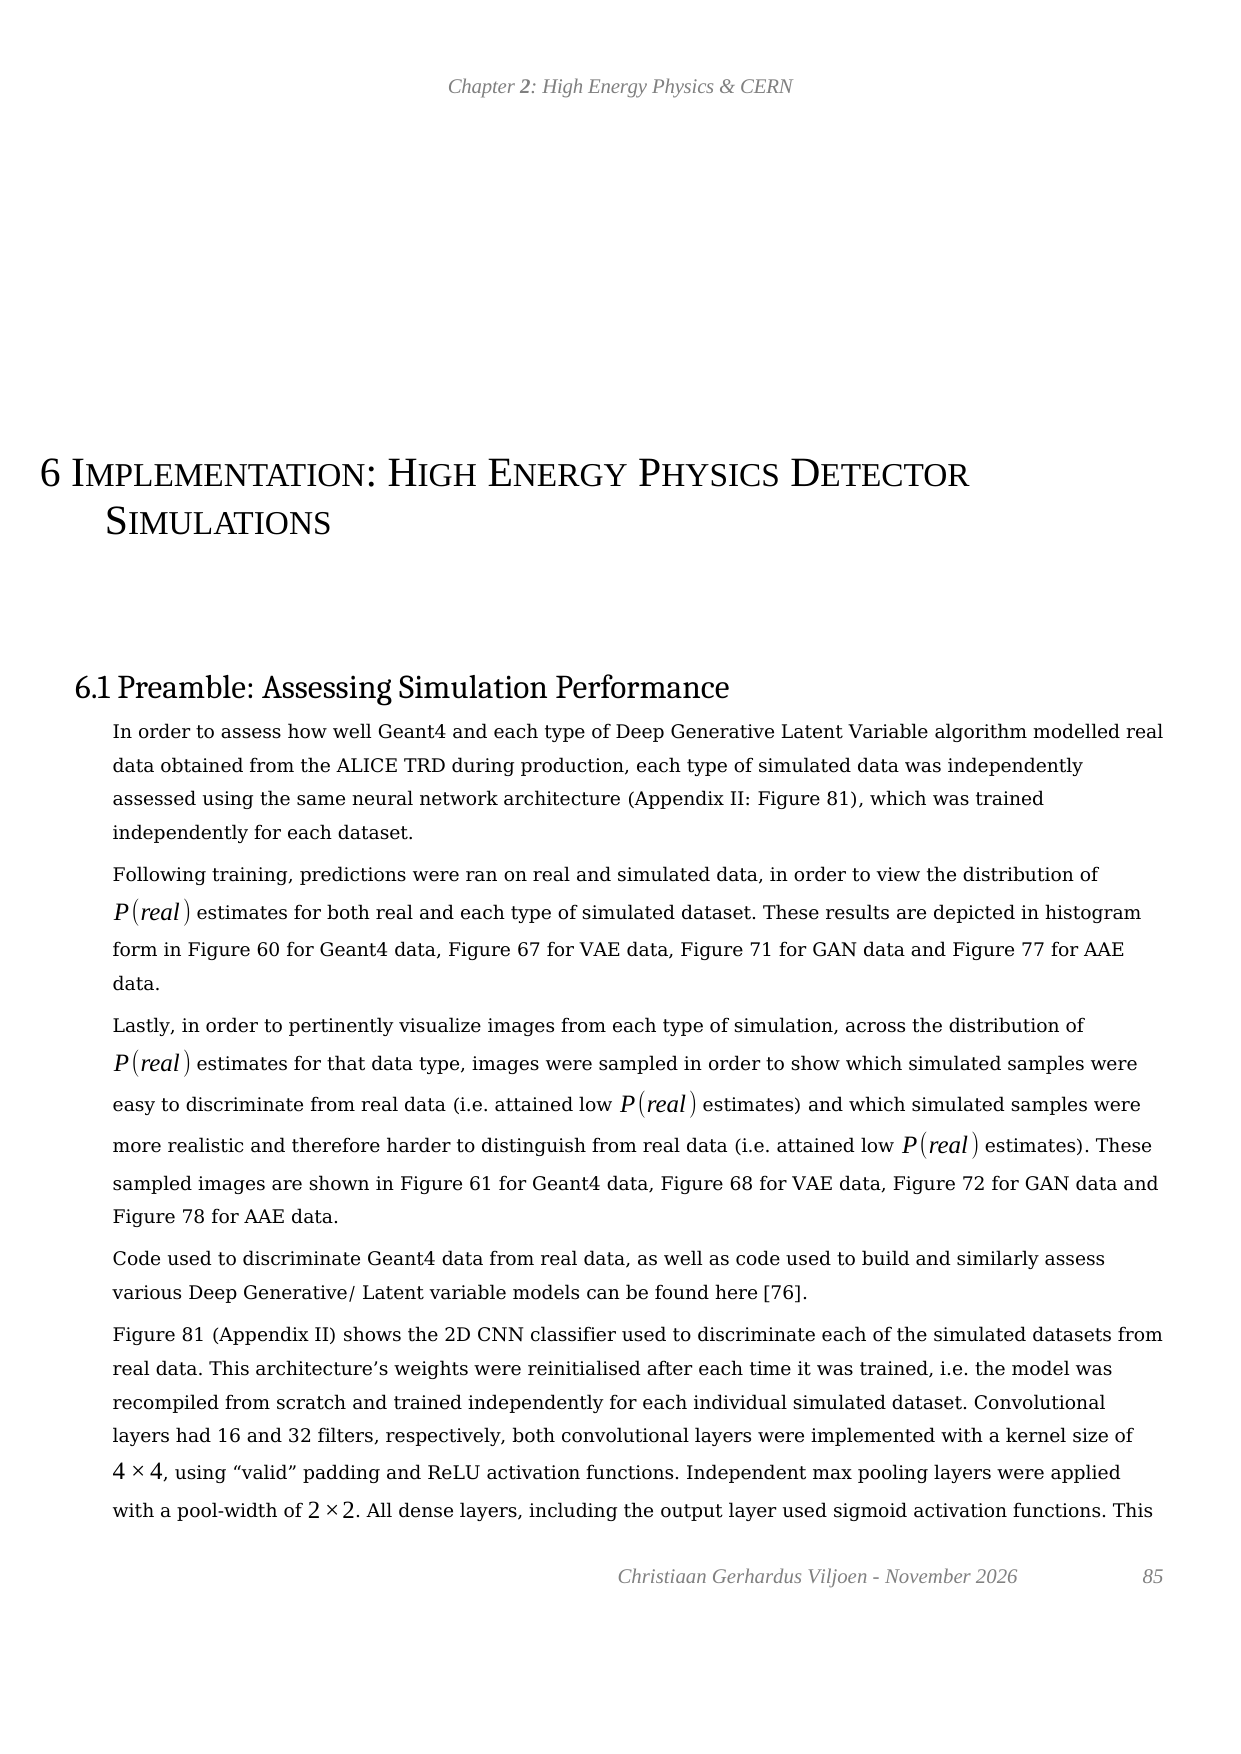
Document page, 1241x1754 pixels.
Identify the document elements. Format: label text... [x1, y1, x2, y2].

text Code used to discriminate Geant4 data from real data, as well as code used to build and similarly assess various Deep Generative/ Latent variable models can be found here . [112, 1247, 1165, 1303]
text Lastly, in order to pertinently visualize images from each type of simulation, across the distribution of estimates for that data type, images were sampled in order to show which simulated samples were easy to discriminate from real data (i.e. attained low estimates) and which simulated samples were more realistic and therefore harder to distinguish from real data (i.e. attained low estimates). These sampled images are shown in Figure 61 for Geant4 data, Figure 68 for VAE data, Figure 72 for GAN data and Figure 78 for AAE data. [112, 1014, 1165, 1227]
text Following training, predictions were ran on real and simulated data, in order to view the distribution of estimates for both real and each type of simulated dataset. These results are depicted in histogram form in Figure 60 for Geant4 data, Figure 67 for VAE data, Figure 71 for GAN data and Figure 77 for AAE data. [112, 863, 1165, 994]
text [112, 1323, 1165, 1524]
text In order to assess how well Geant4 and each type of Deep Generative Latent Variable algorithm modelled real data obtained from the ALICE TRD during production, each type of simulated data was independently assessed using the same neural network architecture (Appendix II: Figure 81), which was trained independently for each dataset. [112, 719, 1165, 843]
subtitle Preamble: Assessing Simulation Performance [75, 669, 1165, 707]
subtitle Implementation: High Energy Physics Detector Simulations [39, 448, 1165, 544]
